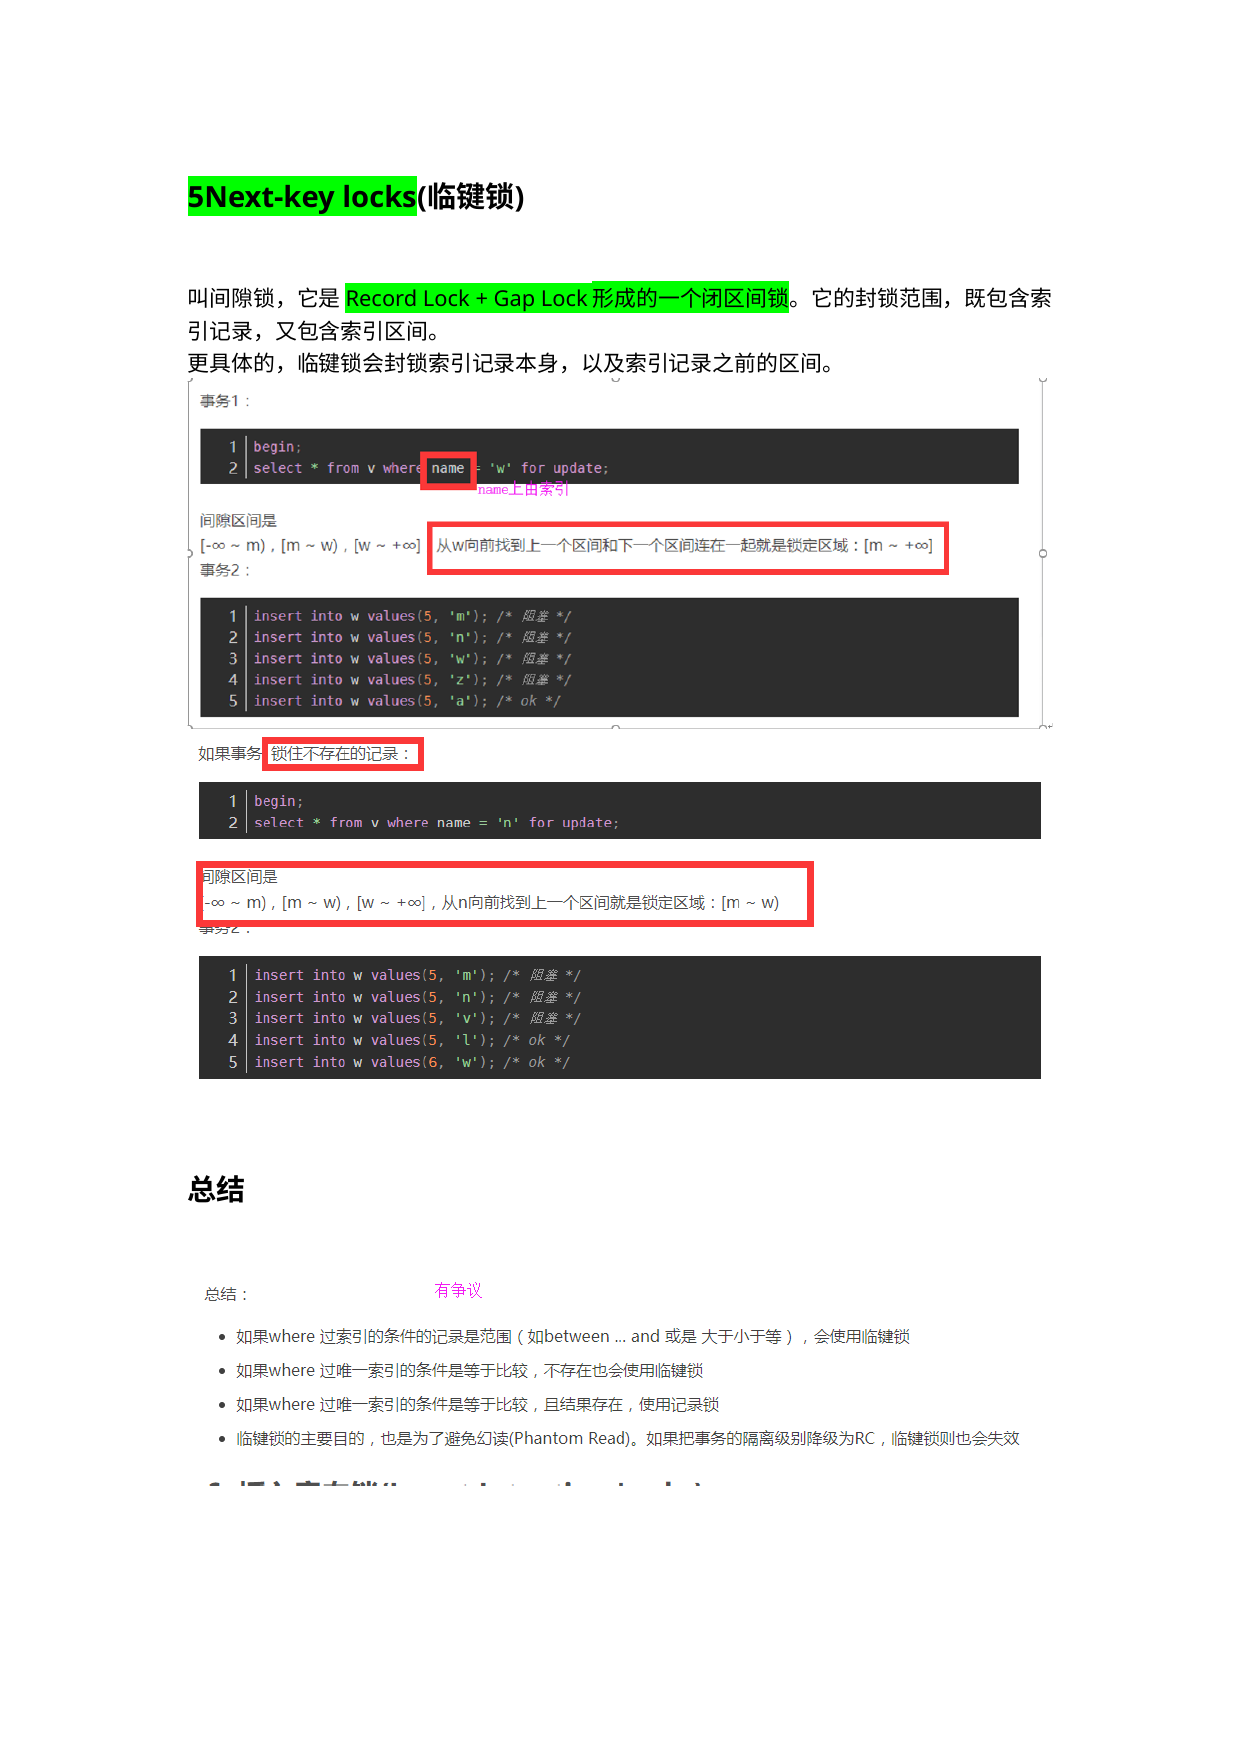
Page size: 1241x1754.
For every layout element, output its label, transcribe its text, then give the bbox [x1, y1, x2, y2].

text 叫间隙锁，它是Record Lock + Gap Lock形成的一个闭区间锁。它的封锁范围，既包含索引记录，又包含索引区间。 [187, 281, 1053, 346]
subtitle 5Next-key locks(临键锁) [187, 162, 1053, 227]
text 更具体的，临键锁会封锁索引记录本身，以及索引记录之前的区间。 [187, 346, 1053, 378]
picture [187, 1273, 1053, 1486]
picture [187, 378, 1053, 729]
picture [187, 735, 1053, 1100]
subtitle 总结 [187, 1155, 1053, 1220]
